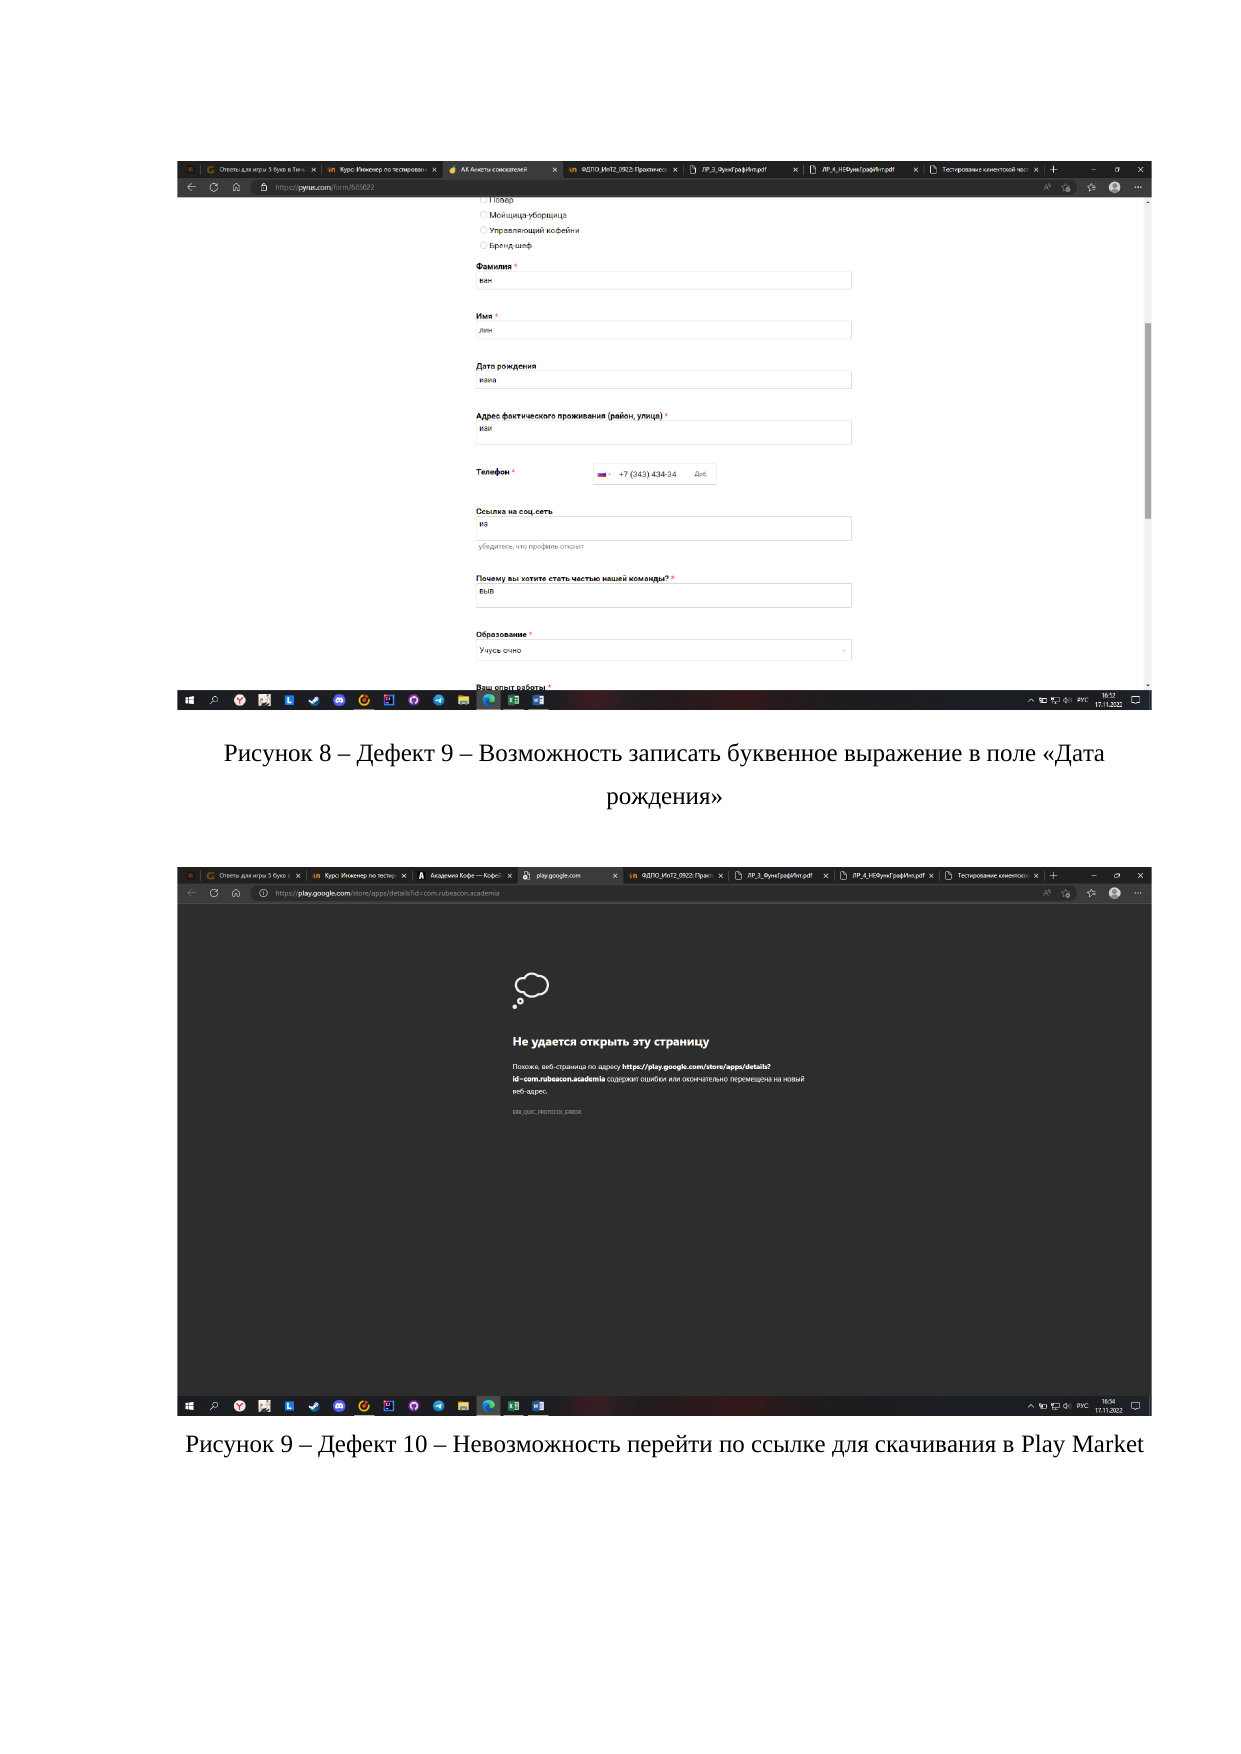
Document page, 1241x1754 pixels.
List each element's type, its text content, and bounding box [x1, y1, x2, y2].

list Рисунок 8 – Дефект 9 – Возможность записать буквенное выражение в поле «Дата рождения» [177, 710, 1152, 810]
picture [177, 867, 1152, 1416]
list Рисунок 9 – Дефект 10 – Невозможность перейти по ссылке для скачивания в Play Market [177, 1429, 1152, 1458]
picture [177, 161, 1152, 710]
